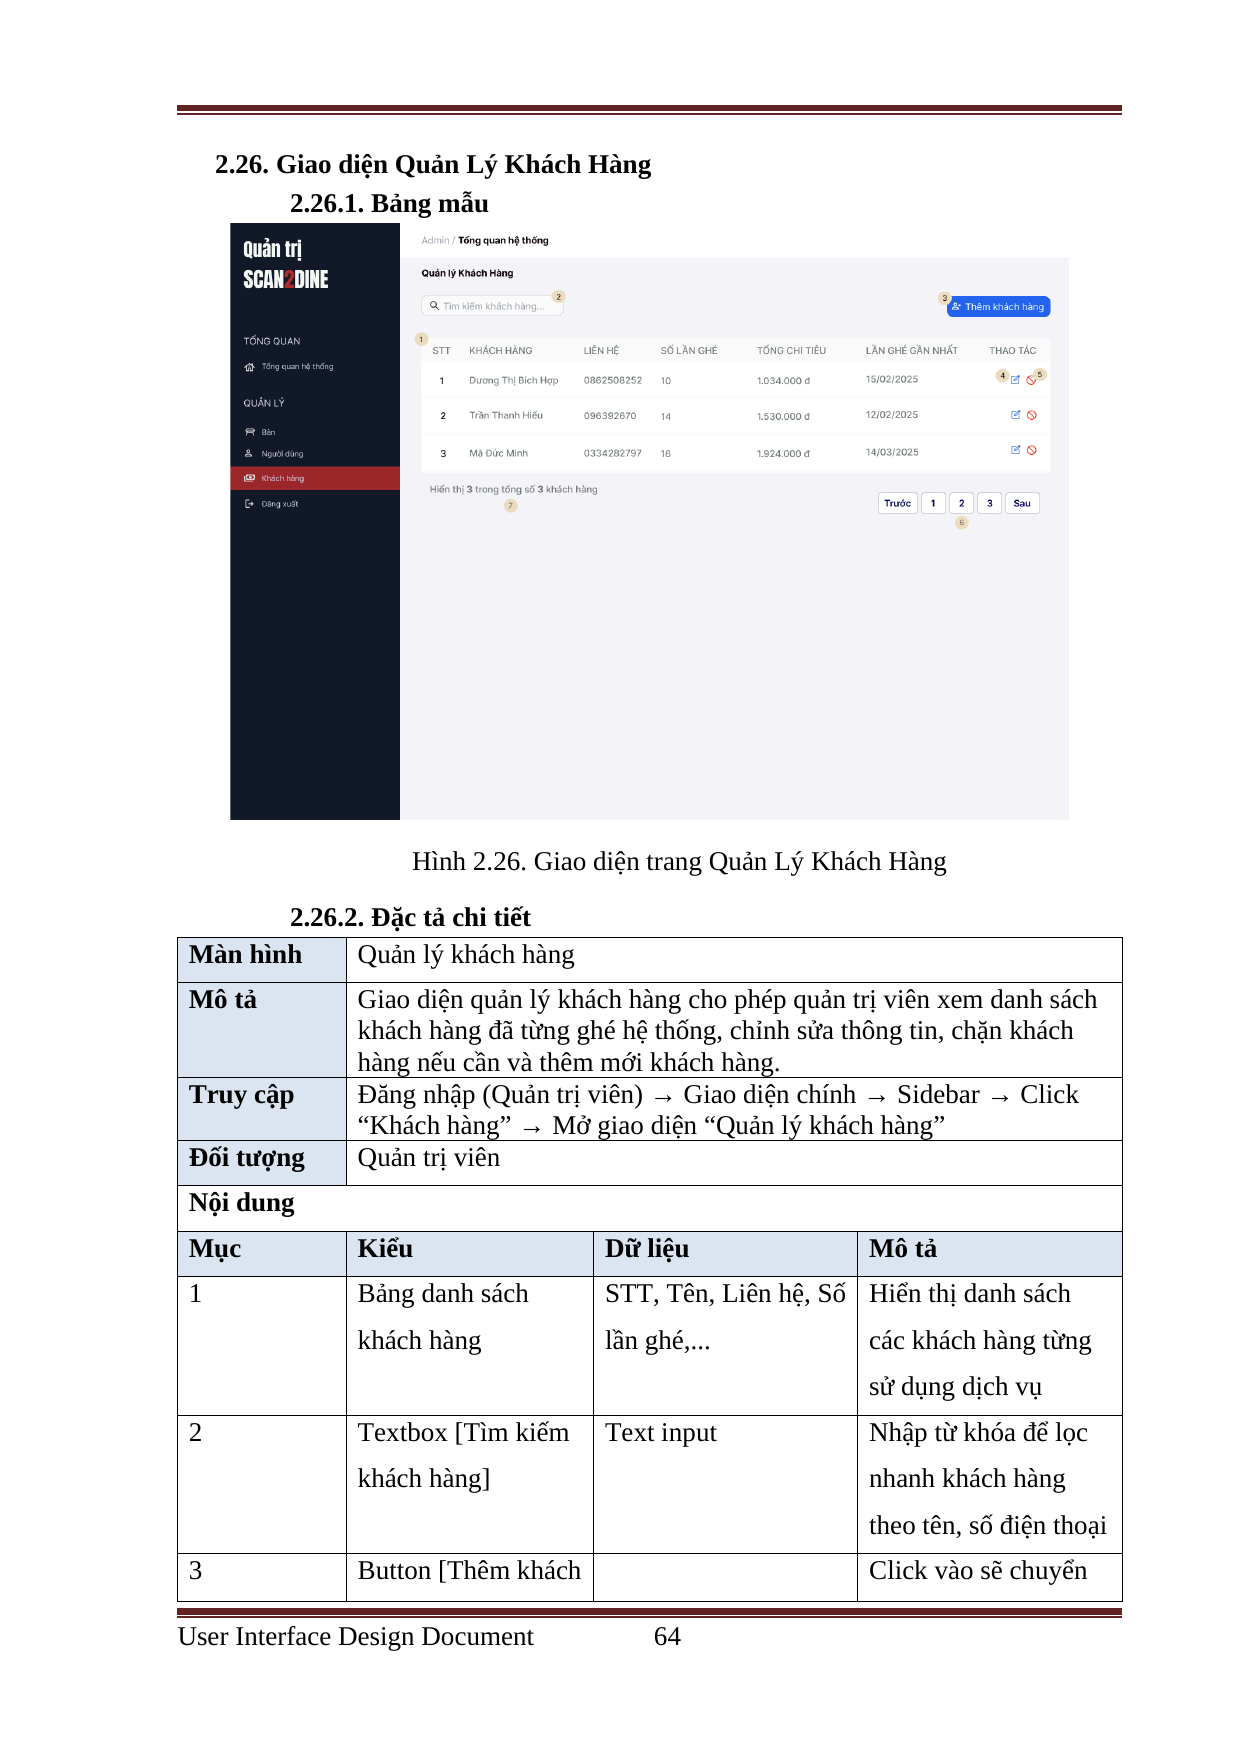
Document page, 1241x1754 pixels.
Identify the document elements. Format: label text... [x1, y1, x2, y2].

table_cell STT, Tên, Liên hệ, Số lần ghé,... [594, 1277, 857, 1415]
table_cell Dữ liệu [594, 1232, 857, 1276]
subtitle 2.26.2. Đặc tả chi tiết [252, 901, 1122, 932]
table_header Màn hình [178, 938, 346, 982]
table_cell Textbox [Tìm kiếm khách hàng] [347, 1416, 593, 1553]
table_cell Nội dung [178, 1186, 1122, 1231]
subtitle 2.26.1. Bảng mẫu [252, 188, 1122, 219]
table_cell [858, 1554, 1122, 1601]
table_cell Quản trị viên [347, 1141, 1122, 1185]
table_header Quản lý khách hàng [347, 938, 1122, 982]
table_cell Mô tả [858, 1232, 1122, 1276]
table_cell Đối tượng [178, 1141, 346, 1185]
table_cell 3 [178, 1554, 346, 1601]
table_cell Mô tả [178, 983, 346, 1077]
table_cell Giao diện quản lý khách hàng cho phép quản trị viên xem danh sách khách hàng đã từng ghé hệ thống, chỉnh sửa thông tin, chặn khách hàng nếu cần và thêm mới khách hàng. [347, 983, 1122, 1077]
table_cell Bảng danh sách khách hàng [347, 1277, 593, 1415]
picture [230, 223, 1069, 820]
table_cell 1 [178, 1277, 346, 1415]
table_cell Hiển thị danh sách các khách hàng từng sử dụng dịch vụ [858, 1277, 1122, 1415]
table_cell Kiểu [347, 1232, 593, 1276]
list Hình 2.26. Giao diện trang Quản Lý Khách Hàng [237, 845, 1122, 876]
subtitle 2.26. Giao diện Quản Lý Khách Hàng [177, 148, 1122, 179]
table_cell Text input [594, 1416, 857, 1553]
table_cell Mục [178, 1232, 346, 1276]
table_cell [347, 1554, 593, 1601]
table_cell Truy cập [178, 1078, 346, 1140]
table_cell Đăng nhập (Quản trị viên) → Giao diện chính → Sidebar → Click “Khách hàng” → Mở giao diện “Quản lý khách hàng” [347, 1078, 1122, 1140]
table_cell [594, 1554, 857, 1601]
table_cell 2 [178, 1416, 346, 1553]
table_cell Nhập từ khóa để lọc nhanh khách hàng theo tên, số điện thoại [858, 1416, 1122, 1553]
